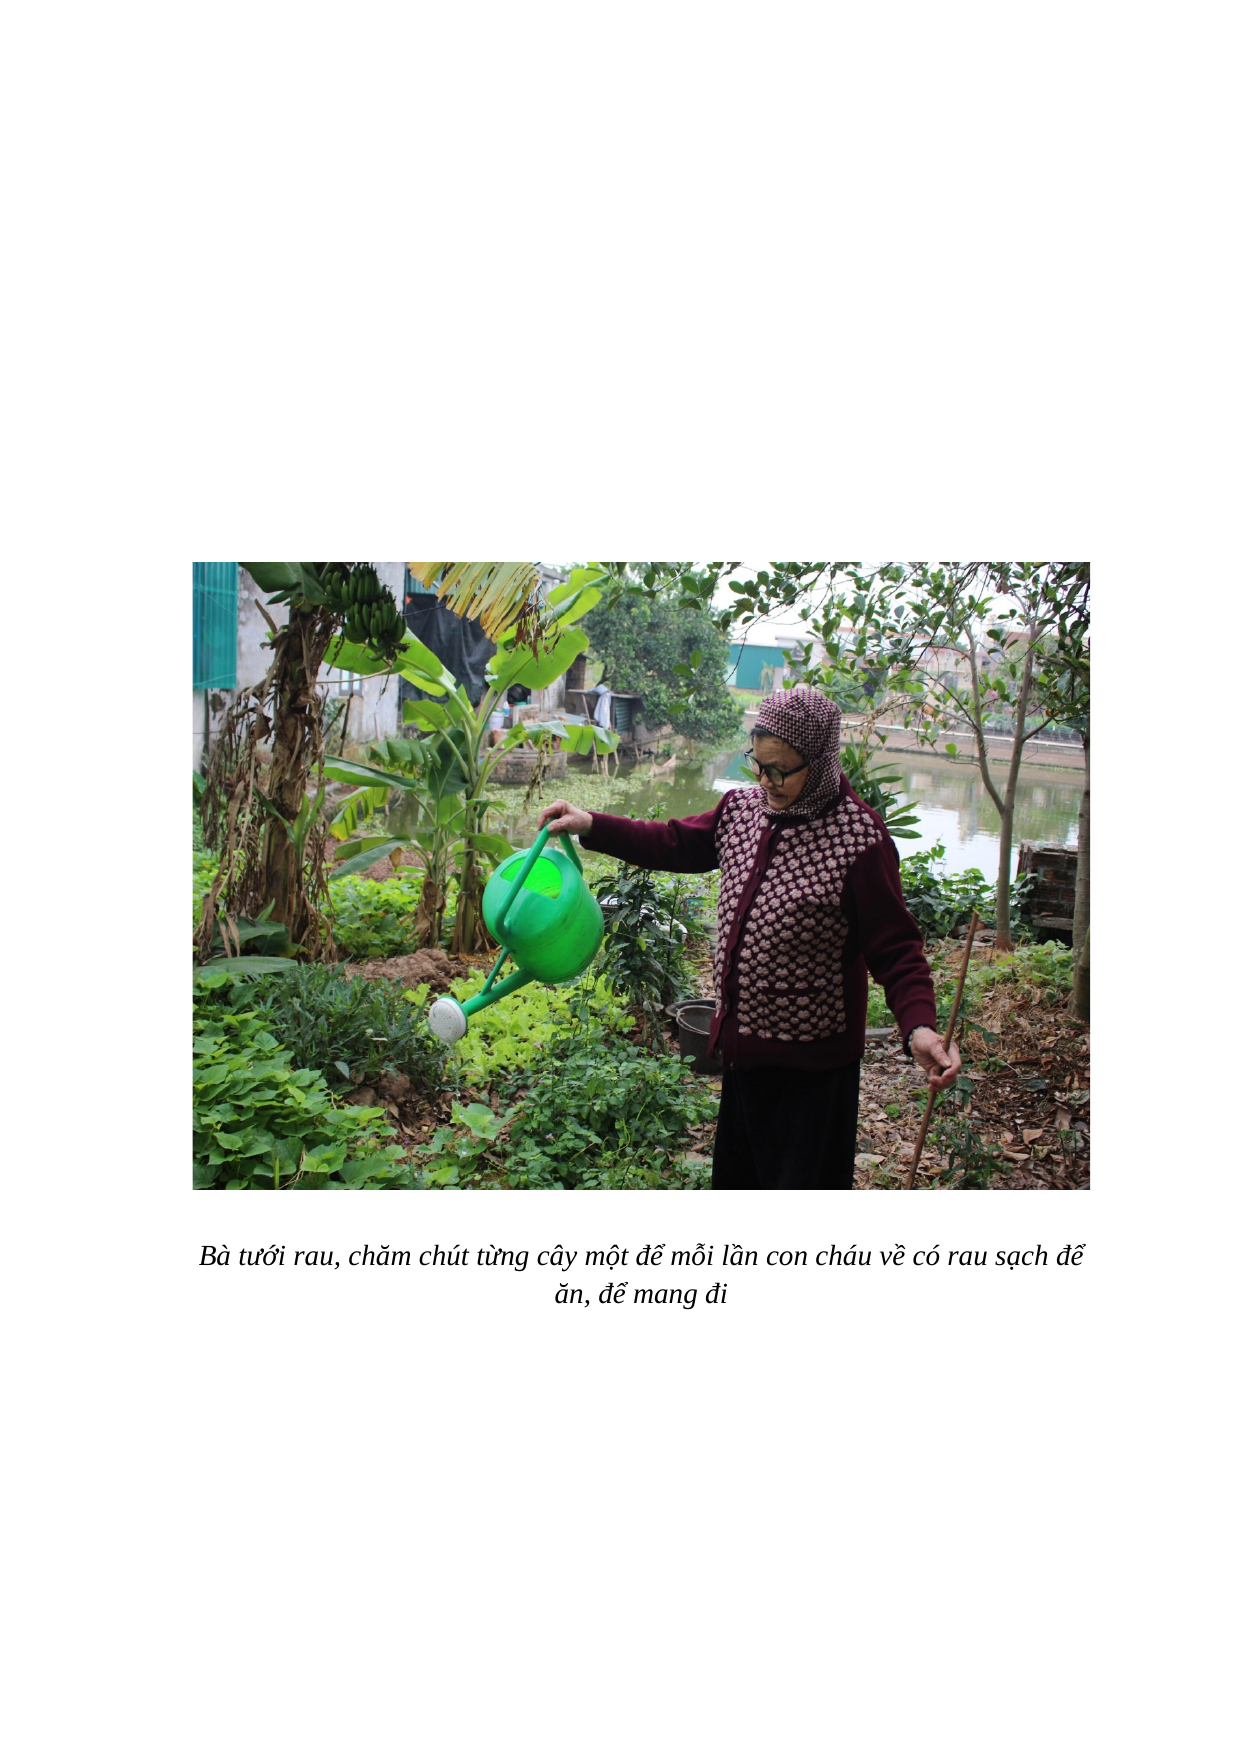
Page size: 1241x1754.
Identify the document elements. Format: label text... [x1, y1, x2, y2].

picture [192, 562, 1091, 1190]
text Bà tưới rau, chăm chút từng cây một để mỗi lần con cháu về có rau sạch để ăn, để mang đi [194, 1238, 1090, 1310]
